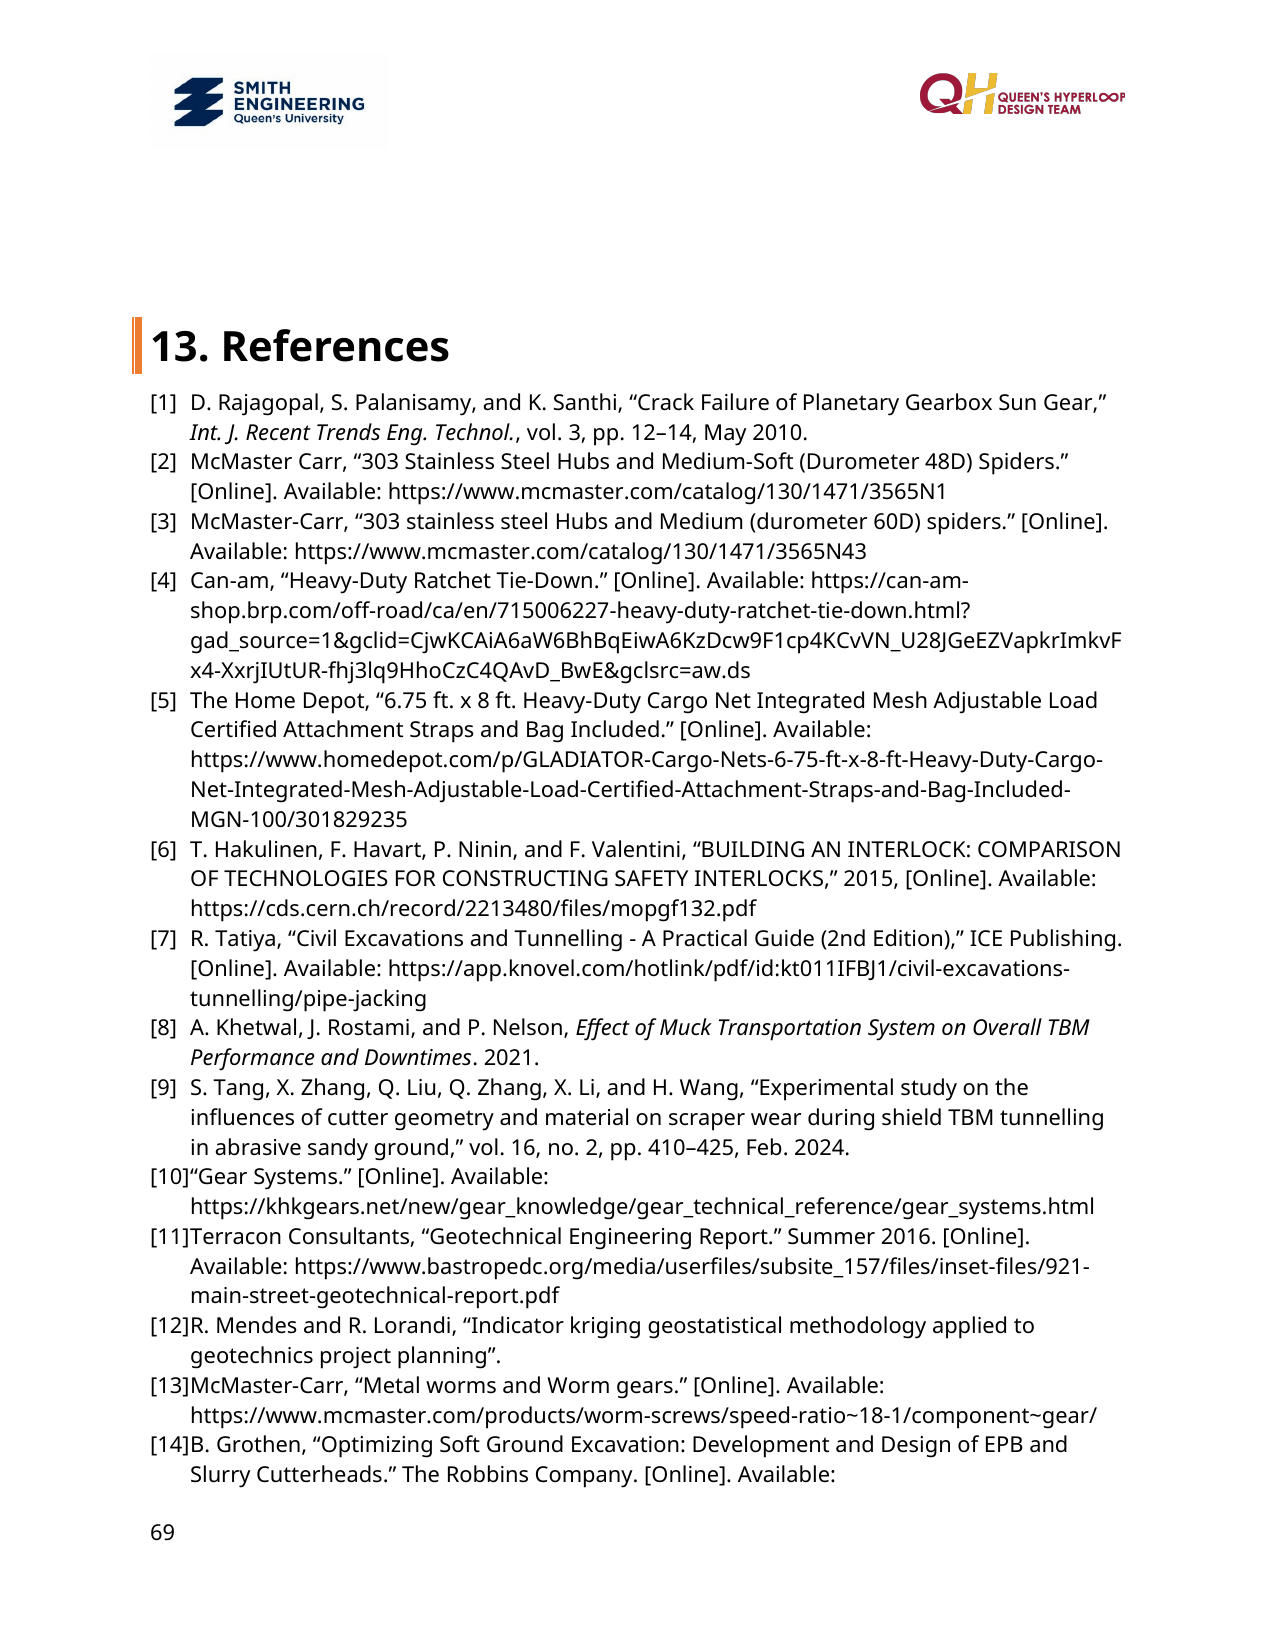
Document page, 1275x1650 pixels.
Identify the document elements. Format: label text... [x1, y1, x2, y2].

text [8] A. Khetwal, J. Rostami, and P. Nelson, Effect of Muck Transportation System on Overall TBM Performance and Downtimes. 2021. [150, 1012, 1125, 1072]
picture [920, 73, 1125, 114]
subtitle 13. References [142, 317, 1125, 374]
text [9] S. Tang, X. Zhang, Q. Liu, Q. Zhang, X. Li, and H. Wang, “Experimental study on the influences of cutter geometry and material on scraper wear during shield TBM tunnelling in abrasive sandy ground,” vol. 16, no. 2, pp. 410–425, Feb. 2024. [150, 1072, 1125, 1161]
text [1] D. Rajagopal, S. Palanisamy, and K. Santhi, “Crack Failure of Planetary Gearbox Sun Gear,” Int. J. Recent Trends Eng. Technol., vol. 3, pp. 12–14, May 2010. [150, 387, 1125, 446]
text [10] “Gear Systems.” [Online]. Available: https://khkgears.net/new/gear_knowledge/gear_technical_reference/gear_systems.html [150, 1161, 1125, 1221]
picture [150, 53, 388, 150]
text [6] T. Hakulinen, F. Havart, P. Ninin, and F. Valentini, “BUILDING AN INTERLOCK: COMPARISON OF TECHNOLOGIES FOR CONSTRUCTING SAFETY INTERLOCKS,” 2015, [Online]. Available: https://cds.cern.ch/record/2213480/files/mopgf132.pdf [150, 833, 1125, 923]
text [4] Can-am, “Heavy-Duty Ratchet Tie-Down.” [Online]. Available: https://can-am-shop.brp.com/off-road/ca/en/715006227-heavy-duty-ratchet-tie-down.html?gad_source=1&gclid=CjwKCAiA6aW6BhBqEiwA6KzDcw9F1cp4KCvVN_U28JGeEZVapkrImkvFx4-XxrjIUtUR-fhj3lq9HhoCzC4QAvD_BwE&gclsrc=aw.ds [150, 565, 1125, 684]
text [11] Terracon Consultants, “Geotechnical Engineering Report.” Summer 2016. [Online]. Available: https://www.bastropedc.org/media/userfiles/subsite_157/files/inset-files/921-main-street-geotechnical-report.pdf [150, 1221, 1125, 1310]
text [7] R. Tatiya, “Civil Excavations and Tunnelling - A Practical Guide (2nd Edition),” ICE Publishing. [Online]. Available: https://app.knovel.com/hotlink/pdf/id:kt011IFBJ1/civil-excavations-tunnelling/pipe-jacking [150, 923, 1125, 1012]
text [13] McMaster-Carr, “Metal worms and Worm gears.” [Online]. Available: https://www.mcmaster.com/products/worm-screws/speed-ratio~18-1/component~gear/ [150, 1370, 1125, 1429]
text [5] The Home Depot, “6.75 ft. x 8 ft. Heavy-Duty Cargo Net Integrated Mesh Adjustable Load Certified Attachment Straps and Bag Included.” [Online]. Available: https://www.homedepot.com/p/GLADIATOR-Cargo-Nets-6-75-ft-x-8-ft-Heavy-Duty-Cargo-Net-Integrated-Mesh-Adjustable-Load-Certified-Attachment-Straps-and-Bag-Included-MGN-100/301829235 [150, 684, 1125, 833]
text [12] R. Mendes and R. Lorandi, “Indicator kriging geostatistical methodology applied to geotechnics project planning”. [150, 1310, 1125, 1370]
text [2] McMaster Carr, “303 Stainless Steel Hubs and Medium-Soft (Durometer 48D) Spiders.” [Online]. Available: https://www.mcmaster.com/catalog/130/1471/3565N1 [150, 446, 1125, 506]
text [3] McMaster-Carr, “303 stainless steel Hubs and Medium (durometer 60D) spiders.” [Online]. Available: https://www.mcmaster.com/catalog/130/1471/3565N43 [150, 506, 1125, 565]
